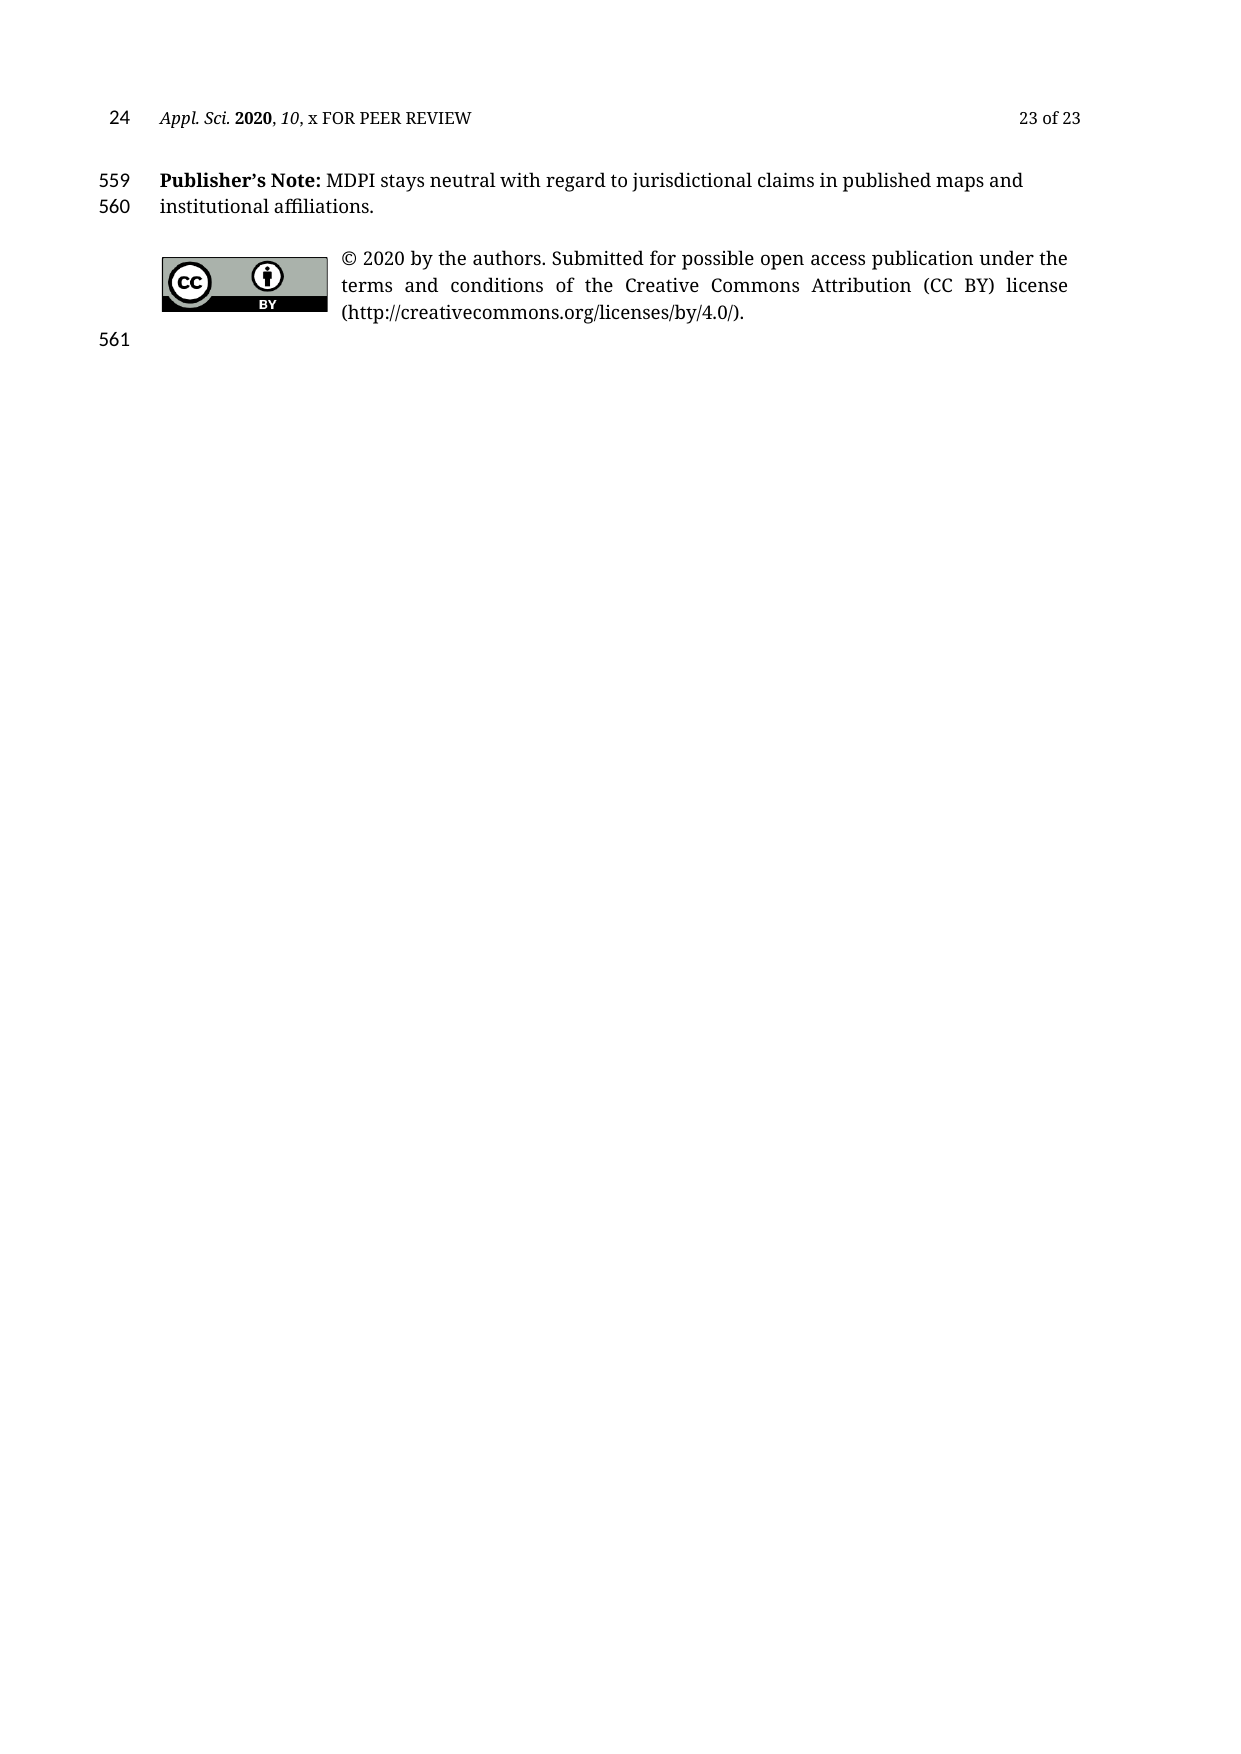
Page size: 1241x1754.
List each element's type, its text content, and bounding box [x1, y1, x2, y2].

table_header © 2020 by the authors. Submitted for possible open access publication under the terms and conditions of the Creative Commons Attribution (CC BY) license (http://creativecommons.org/licenses/by/4.0/). [339, 244, 1081, 325]
text Publisher’s Note: MDPI stays neutral with regard to jurisdictional claims in published maps and institutional affiliations. [159, 168, 1081, 219]
table_header [160, 244, 339, 325]
picture [161, 257, 328, 312]
